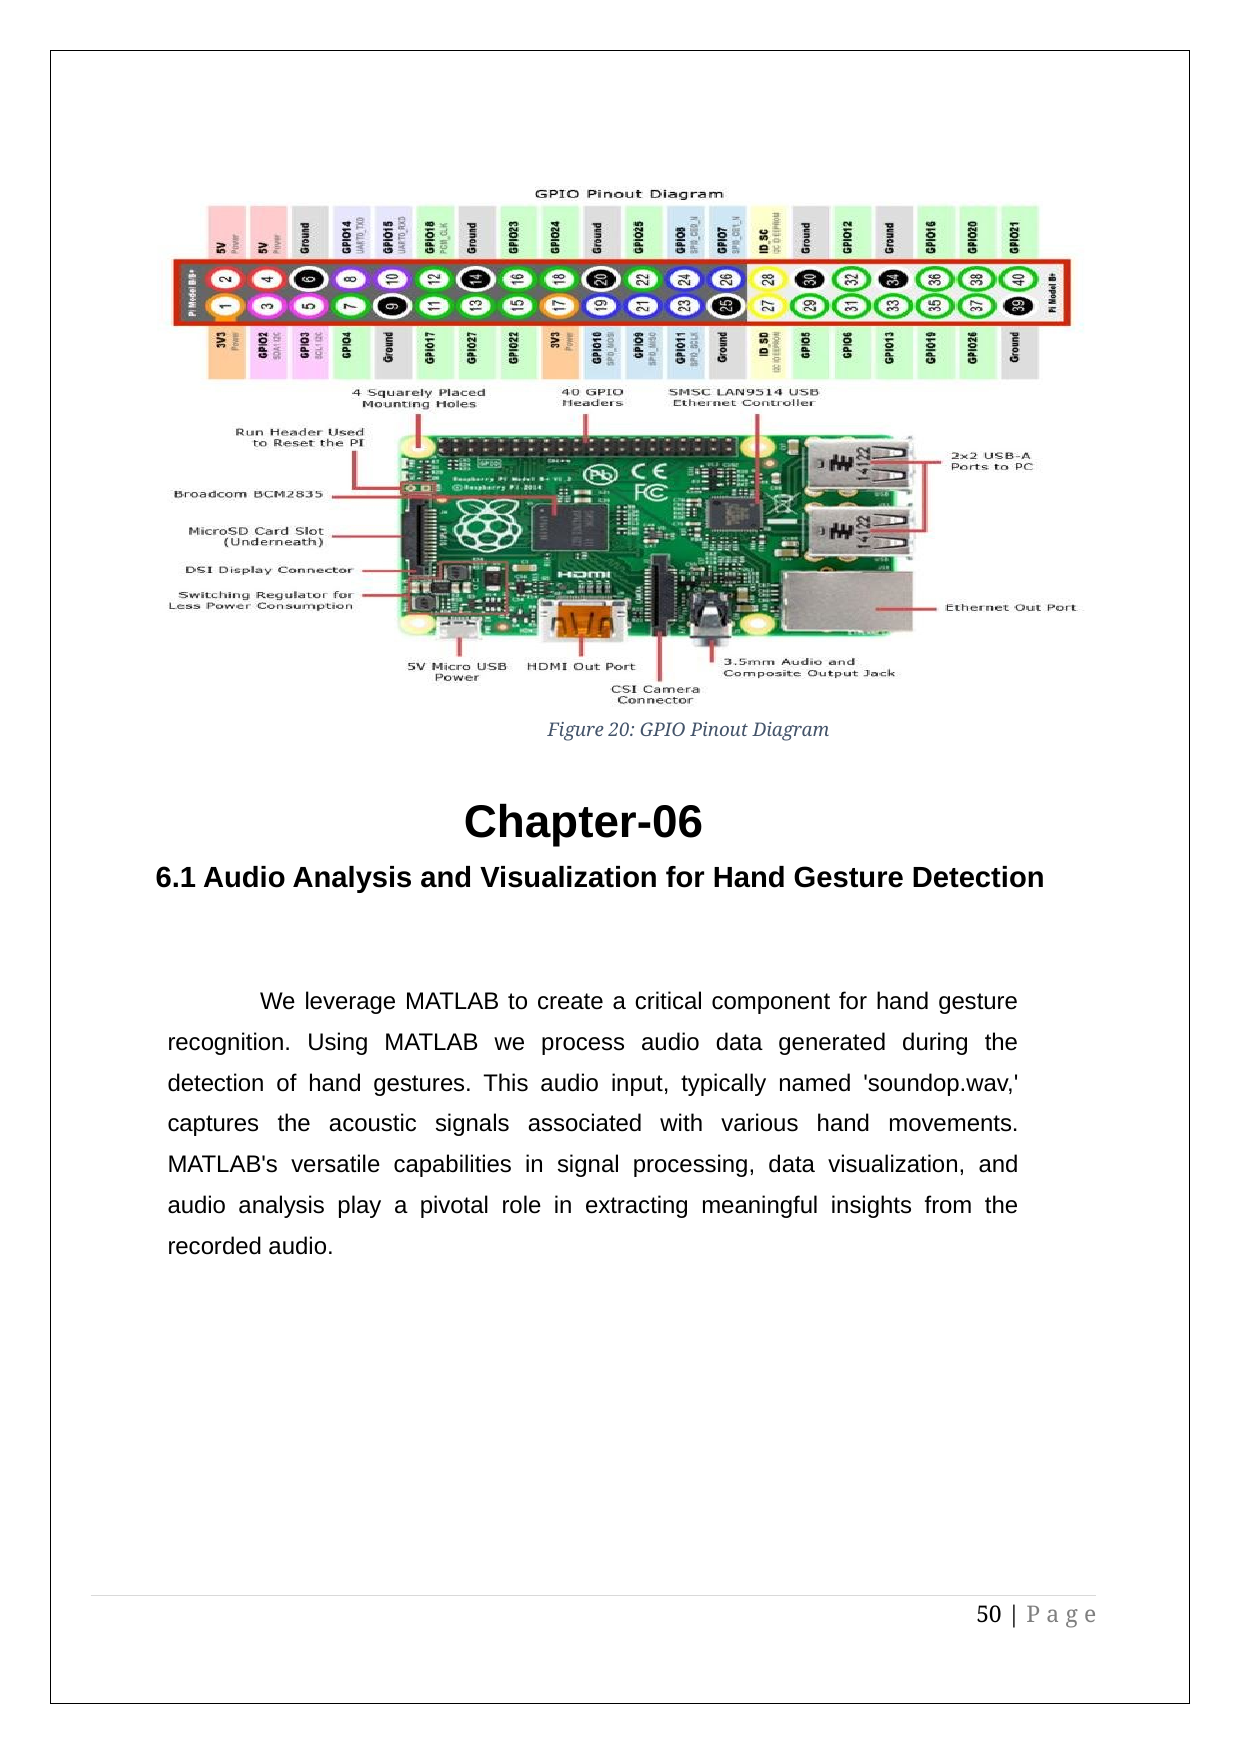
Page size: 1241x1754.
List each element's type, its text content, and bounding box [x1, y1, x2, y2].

subtitle 6.1 Audio Analysis and Visualization for Hand Gesture Detection [91, 861, 1096, 894]
picture [157, 186, 1085, 707]
text We leverage MATLAB to create a critical component for hand gesture recognition. Using MATLAB we process audio data generated during the detection of hand gestures. This audio input, typically named 'soundop.wav,' captures the acoustic signals associated with various hand movements. MATLAB's versatile capabilities in signal processing, data visualization, and audio analysis play a pivotal role in extracting meaningful insights from the recorded audio. [167, 987, 1019, 1259]
text Chapter-06 [160, 794, 1096, 847]
